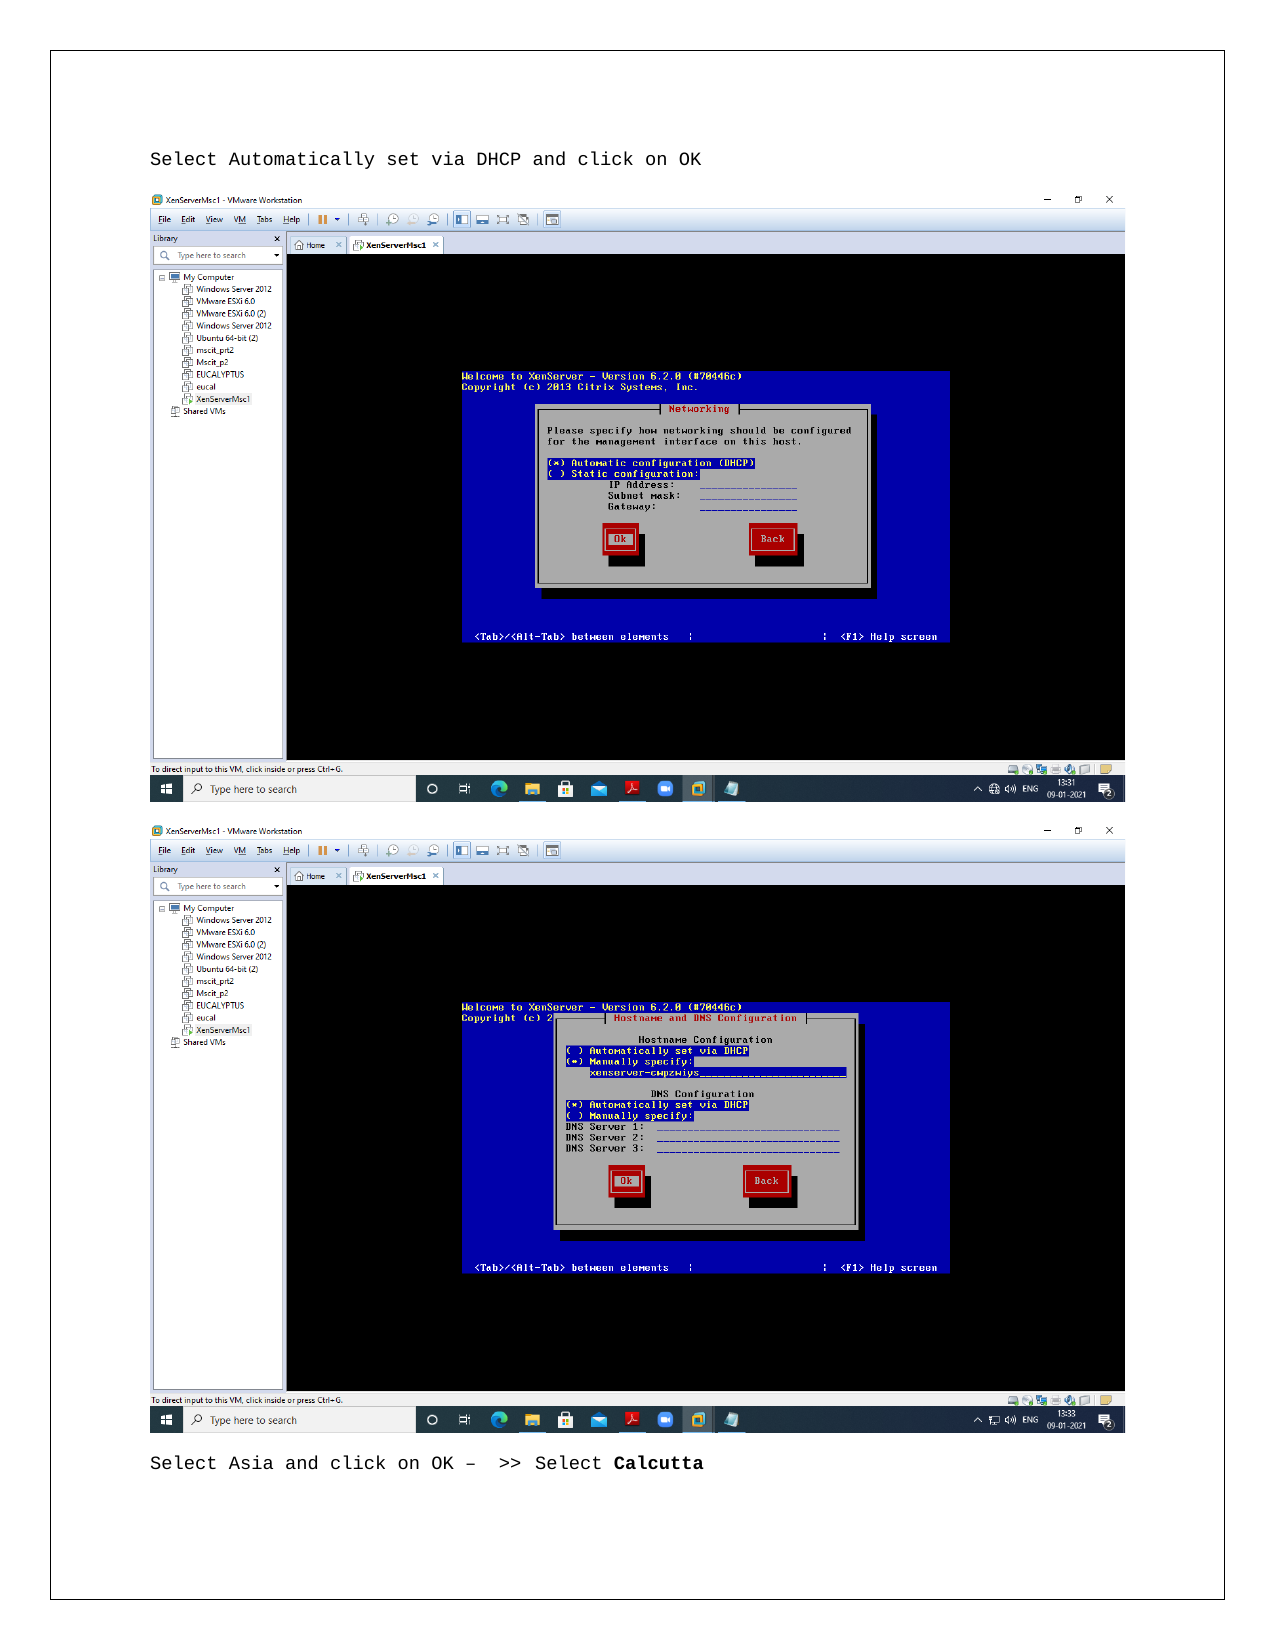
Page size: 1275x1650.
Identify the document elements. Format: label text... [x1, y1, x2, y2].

picture [150, 192, 1125, 802]
text Select Automatically set via DHCP and click on OK [150, 150, 1125, 171]
text Select Asia and click on OK – >> Select Calcutta [150, 1454, 1125, 1475]
picture [150, 823, 1125, 1433]
